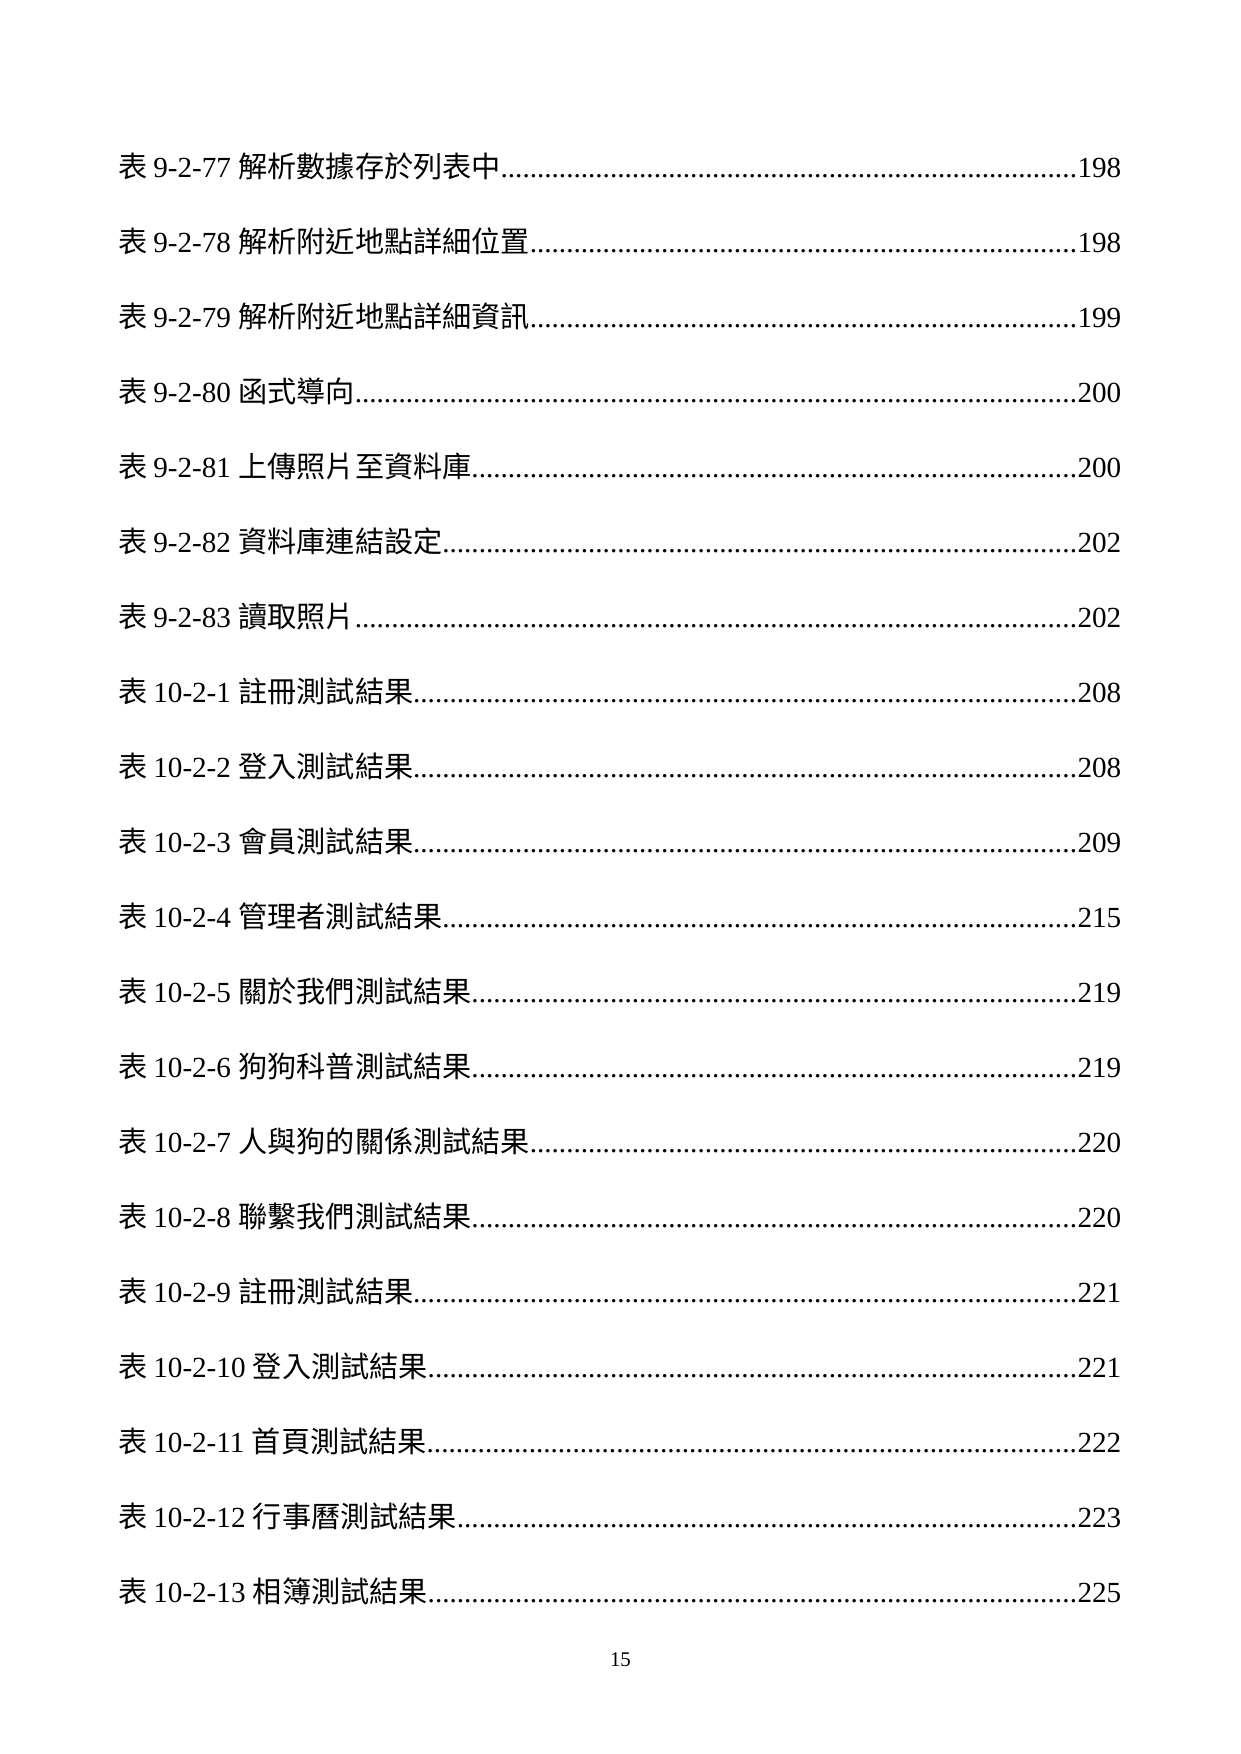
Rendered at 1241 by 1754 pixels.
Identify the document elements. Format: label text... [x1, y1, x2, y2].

text 表10-2-3 會員測試結果 209 [118, 802, 1122, 877]
text 表10-2-12 行事曆測試結果 223 [118, 1477, 1122, 1552]
text 表10-2-4 管理者測試結果 215 [118, 877, 1122, 952]
text 表10-2-9 註冊測試結果 221 [118, 1252, 1122, 1327]
text 表9-2-79 解析附近地點詳細資訊 199 [118, 277, 1122, 352]
text 表10-2-13 相簿測試結果 225 [118, 1552, 1122, 1627]
text 表9-2-83 讀取照片 202 [118, 577, 1122, 652]
text 表10-2-6 狗狗科普測試結果 219 [118, 1027, 1122, 1102]
text 表10-2-11 首頁測試結果 222 [118, 1402, 1122, 1477]
text 表9-2-80 函式導向 200 [118, 352, 1122, 427]
text 表10-2-10 登入測試結果 221 [118, 1327, 1122, 1402]
text 表9-2-78 解析附近地點詳細位置 198 [118, 202, 1122, 277]
text 表10-2-2 登入測試結果 208 [118, 727, 1122, 802]
text 表9-2-82 資料庫連結設定 202 [118, 502, 1122, 577]
text 表10-2-8 聯繫我們測試結果 220 [118, 1177, 1122, 1252]
text 表10-2-5 關於我們測試結果 219 [118, 952, 1122, 1027]
text 表10-2-7 人與狗的關係測試結果 220 [118, 1102, 1122, 1177]
text 表9-2-81 上傳照片至資料庫 200 [118, 427, 1122, 502]
text 表10-2-1 註冊測試結果 208 [118, 652, 1122, 727]
text 表9-2-77 解析數據存於列表中 198 [118, 127, 1122, 202]
